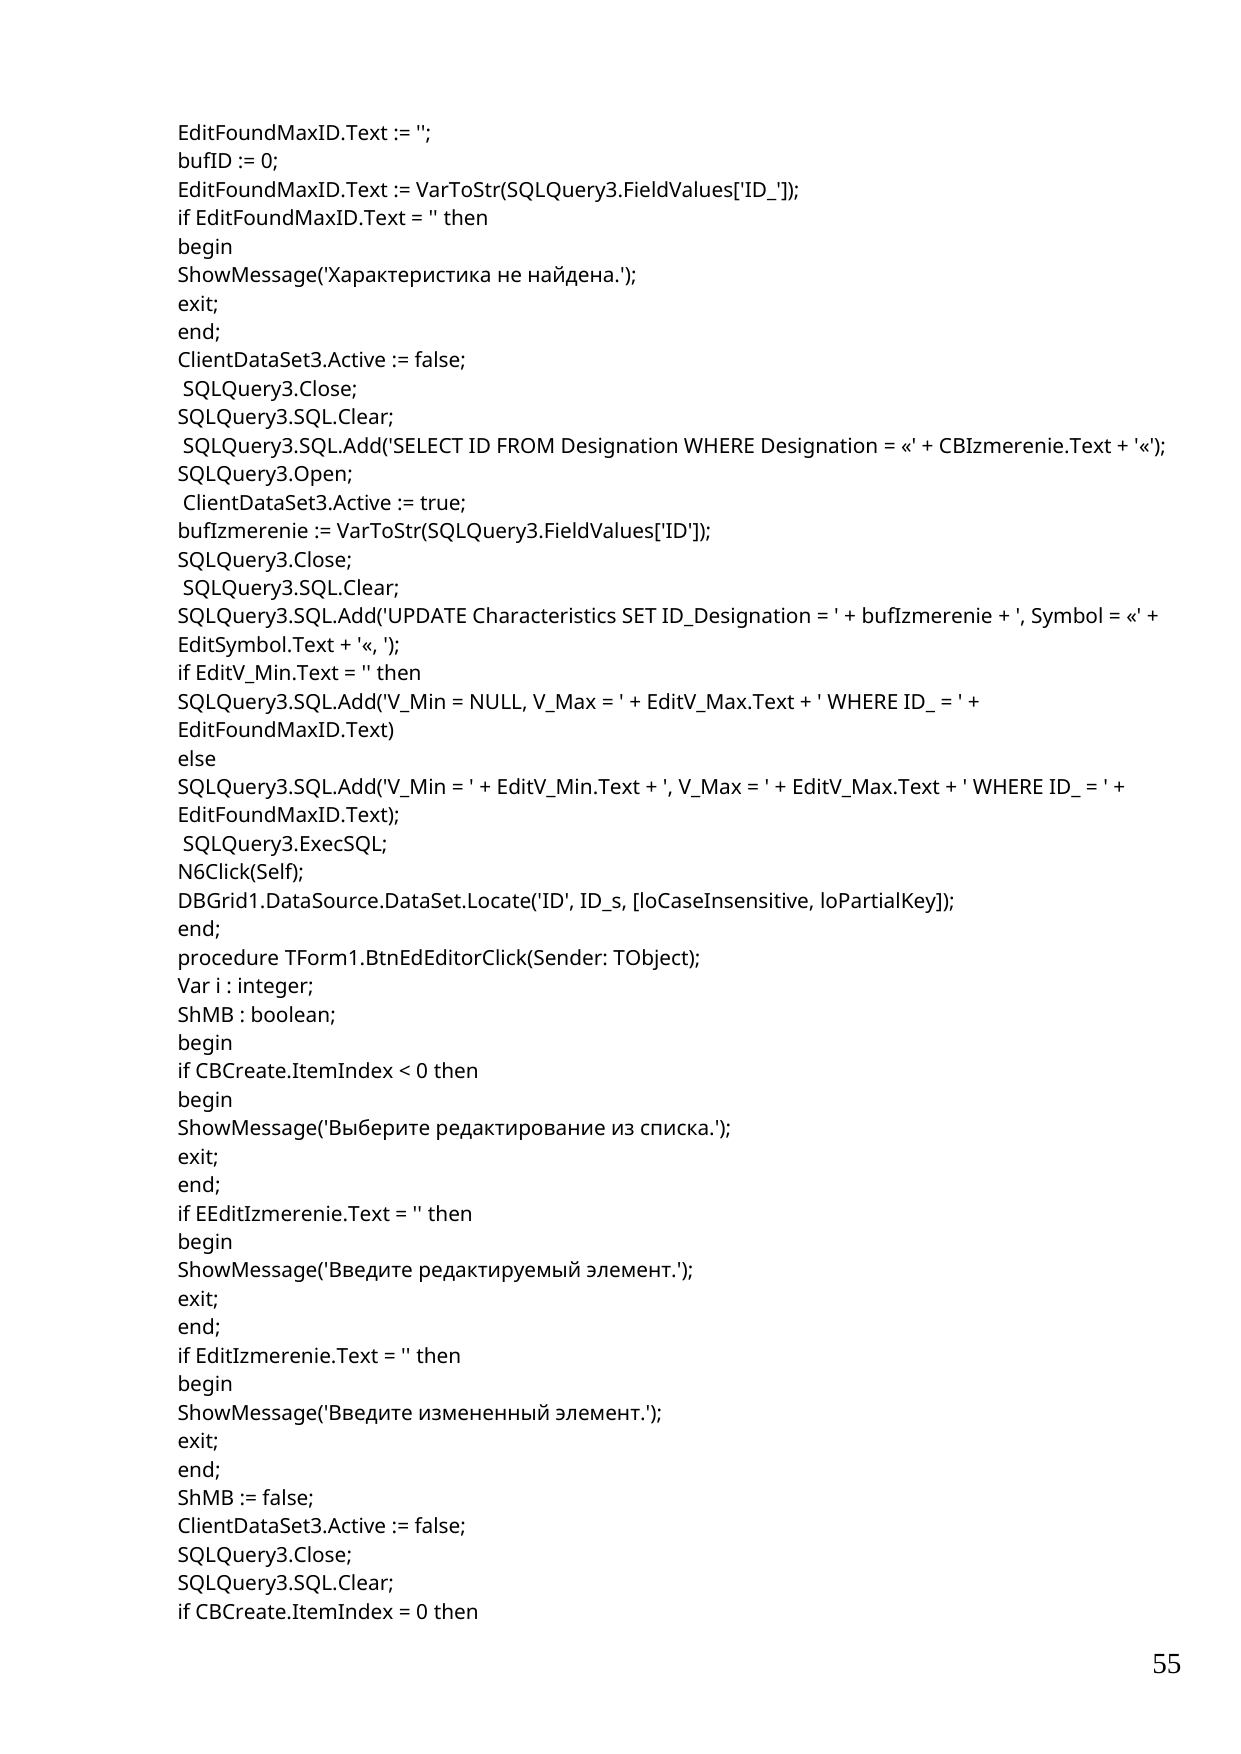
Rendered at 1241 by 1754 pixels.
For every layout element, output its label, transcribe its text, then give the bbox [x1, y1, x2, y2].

text if EEditIzmerenie.Text = '' then [177, 1199, 1181, 1227]
text SQLQuery3.SQL.Clear; [177, 1568, 1181, 1597]
text bufID := 0; [177, 147, 1181, 175]
text else [177, 744, 1181, 772]
text exit; [177, 1142, 1181, 1170]
text if EditFoundMaxID.Text = '' then [177, 203, 1181, 232]
text exit; [177, 1284, 1181, 1312]
text end; [177, 1170, 1181, 1199]
text SQLQuery3.Open; [177, 459, 1181, 488]
text begin [177, 1085, 1181, 1113]
text EditFoundMaxID.Text := VarToStr(SQLQuery3.FieldValues['ID_']); [177, 175, 1181, 203]
text end; [177, 1455, 1181, 1483]
text end; [177, 1312, 1181, 1341]
text ShowMessage('Выберите редактирование из списка.'); [177, 1113, 1181, 1142]
text exit; [177, 1426, 1181, 1455]
text SQLQuery3.ExecSQL; [177, 829, 1181, 857]
text if CBCreate.ItemIndex < 0 then [177, 1057, 1181, 1085]
text end; [177, 317, 1181, 346]
text if EditV_Min.Text = '' then [177, 658, 1181, 687]
text ShMB := false; [177, 1483, 1181, 1512]
text ClientDataSet3.Active := false; [177, 346, 1181, 374]
text SQLQuery3.SQL.Clear; [177, 402, 1181, 431]
text ClientDataSet3.Active := false; [177, 1512, 1181, 1540]
text begin [177, 232, 1181, 260]
text begin [177, 1028, 1181, 1057]
text begin [177, 1227, 1181, 1256]
text SQLQuery3.Close; [177, 1540, 1181, 1568]
text EditFoundMaxID.Text := ''; [177, 118, 1181, 147]
text exit; [177, 289, 1181, 317]
text SQLQuery3.SQL.Add('V_Min = ' + EditV_Min.Text + ', V_Max = ' + EditV_Max.Text + ' WHERE ID_ = ' + EditFoundMaxID.Text); [177, 772, 1181, 829]
text N6Click(Self); [177, 857, 1181, 886]
text DBGrid1.DataSource.DataSet.Locate('ID', ID_s, [loCaseInsensitive, loPartialKey]); [177, 886, 1181, 914]
text if EditIzmerenie.Text = '' then [177, 1341, 1181, 1369]
text ShMB : boolean; [177, 1000, 1181, 1028]
text ShowMessage('Введите редактируемый элемент.'); [177, 1256, 1181, 1284]
text SQLQuery3.SQL.Add('V_Min = NULL, V_Max = ' + EditV_Max.Text + ' WHERE ID_ = ' + EditFoundMaxID.Text) [177, 687, 1181, 744]
text ShowMessage('Характеристика не найдена.'); [177, 260, 1181, 289]
text SQLQuery3.Close; [177, 374, 1181, 402]
text begin [177, 1369, 1181, 1398]
text SQLQuery3.SQL.Add('SELECT ID FROM Designation WHERE Designation = «' + CBIzmerenie.Text + '«'); [177, 431, 1181, 459]
text if CBCreate.ItemIndex = 0 then [177, 1597, 1181, 1625]
text SQLQuery3.SQL.Add('UPDATE Characteristics SET ID_Designation = ' + bufIzmerenie + ', Symbol = «' + EditSymbol.Text + '«, '); [177, 602, 1181, 658]
text Var i : integer; [177, 971, 1181, 1000]
text SQLQuery3.SQL.Clear; [177, 573, 1181, 602]
text procedure TForm1.BtnEdEditorClick(Sender: TObject); [177, 943, 1181, 971]
text ClientDataSet3.Active := true; [177, 488, 1181, 516]
text ShowMessage('Введите измененный элемент.'); [177, 1398, 1181, 1426]
text SQLQuery3.Close; [177, 545, 1181, 573]
text end; [177, 914, 1181, 943]
text bufIzmerenie := VarToStr(SQLQuery3.FieldValues['ID']); [177, 516, 1181, 545]
